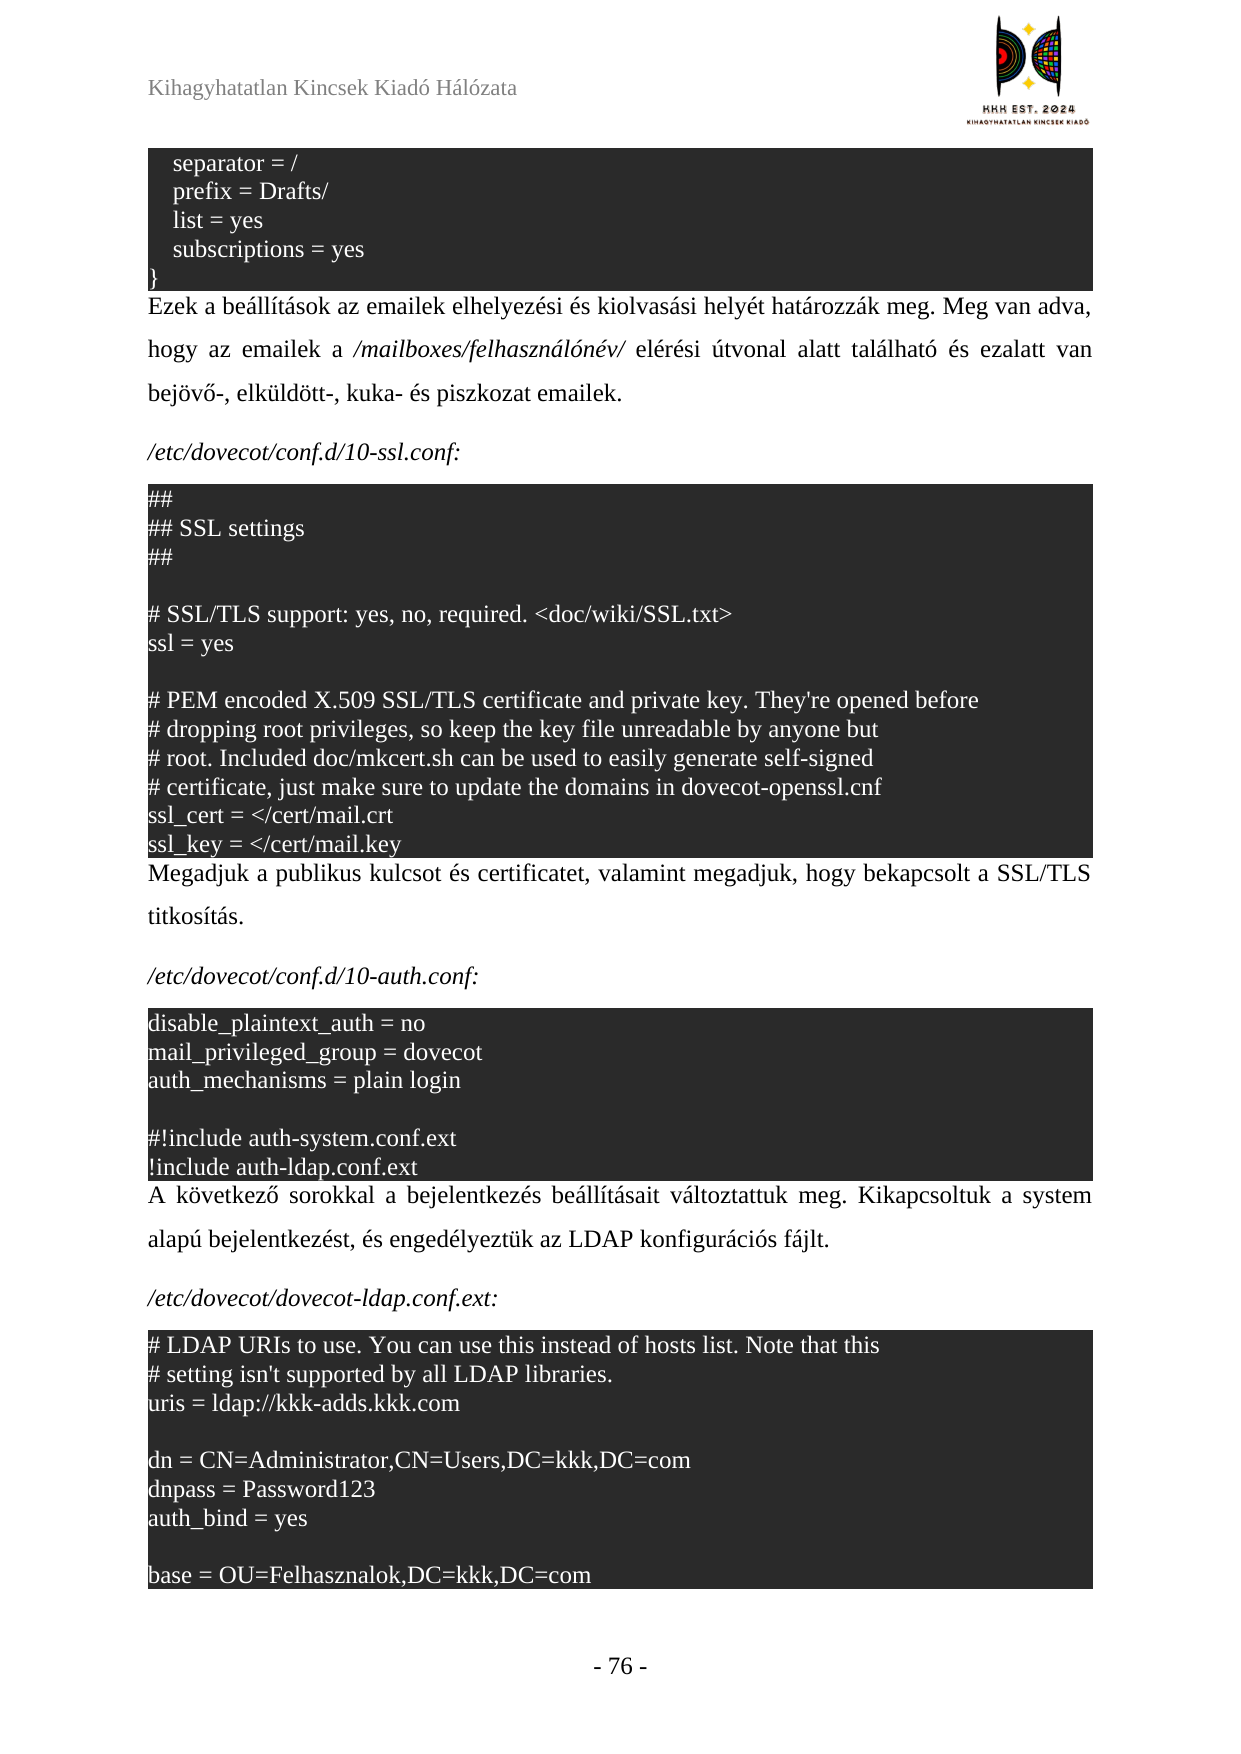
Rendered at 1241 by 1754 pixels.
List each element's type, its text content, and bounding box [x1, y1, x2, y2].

text } [148, 263, 1093, 291]
text base = OU=Felhasznalok,DC=kkk,DC=com [148, 1560, 1093, 1589]
text /etc/dovecot/conf.d/10-ssl.conf: [148, 437, 1093, 466]
text !include auth-ldap.conf.ext [148, 1152, 1093, 1181]
text # PEM encoded X.509 SSL/TLS certificate and private key. They're opened before [148, 686, 1093, 714]
text dnpass = Password123 [148, 1474, 1093, 1503]
text A következő sorokkal a bejelentkezés beállításait változtattuk meg. Kikapcsoltuk a system alapú bejelentkezést, és engedélyeztük az LDAP konfigurációs fájlt. [148, 1181, 1093, 1252]
text # certificate, just make sure to update the domains in dovecot-openssl.cnf [148, 772, 1093, 801]
text # SSL/TLS support: yes, no, required. <doc/wiki/SSL.txt> [148, 599, 1093, 628]
text Ezek a beállítások az emailek elhelyezési és kiolvasási helyét határozzák meg. Meg van adva, hogy az emailek a /mailboxes/felhasználónév/ elérési útvonal alatt található és ezalatt van bejövő-, elküldött-, kuka- és piszkozat emailek. [148, 291, 1093, 406]
text #!include auth-system.conf.ext [148, 1123, 1093, 1152]
text subscriptions = yes [148, 234, 1093, 263]
text list = yes [148, 205, 1093, 234]
text ssl_key = </cert/mail.key [148, 829, 1093, 858]
text /etc/dovecot/conf.d/10-auth.conf: [148, 961, 1093, 990]
text ssl_cert = </cert/mail.crt [148, 801, 1093, 829]
text Megadjuk a publikus kulcsot és certificatet, valamint megadjuk, hogy bekapcsolt a SSL/TLS titkosítás. [148, 858, 1093, 930]
text separator = / [148, 148, 1093, 176]
text /etc/dovecot/dovecot-ldap.conf.ext: [148, 1283, 1093, 1312]
text # LDAP URIs to use. You can use this instead of hosts list. Note that this [148, 1330, 1093, 1359]
text # dropping root privileges, so keep the key file unreadable by anyone but [148, 714, 1093, 743]
text auth_mechanisms = plain login [148, 1066, 1093, 1094]
text # setting isn't supported by all LDAP libraries. [148, 1359, 1093, 1388]
text uris = ldap://kkk-adds.kkk.com [148, 1388, 1093, 1417]
text ## [148, 484, 1093, 513]
text ## [148, 542, 1093, 571]
text # root. Included doc/mkcert.sh can be used to easily generate self-signed [148, 743, 1093, 772]
text mail_privileged_group = dovecot [148, 1037, 1093, 1066]
text ## SSL settings [148, 513, 1093, 542]
picture [958, 4, 1094, 130]
text prefix = Drafts/ [148, 176, 1093, 205]
text dn = CN=Administrator,CN=Users,DC=kkk,DC=com [148, 1445, 1093, 1474]
text disable_plaintext_auth = no [148, 1008, 1093, 1037]
text auth_bind = yes [148, 1503, 1093, 1532]
text ssl = yes [148, 628, 1093, 657]
